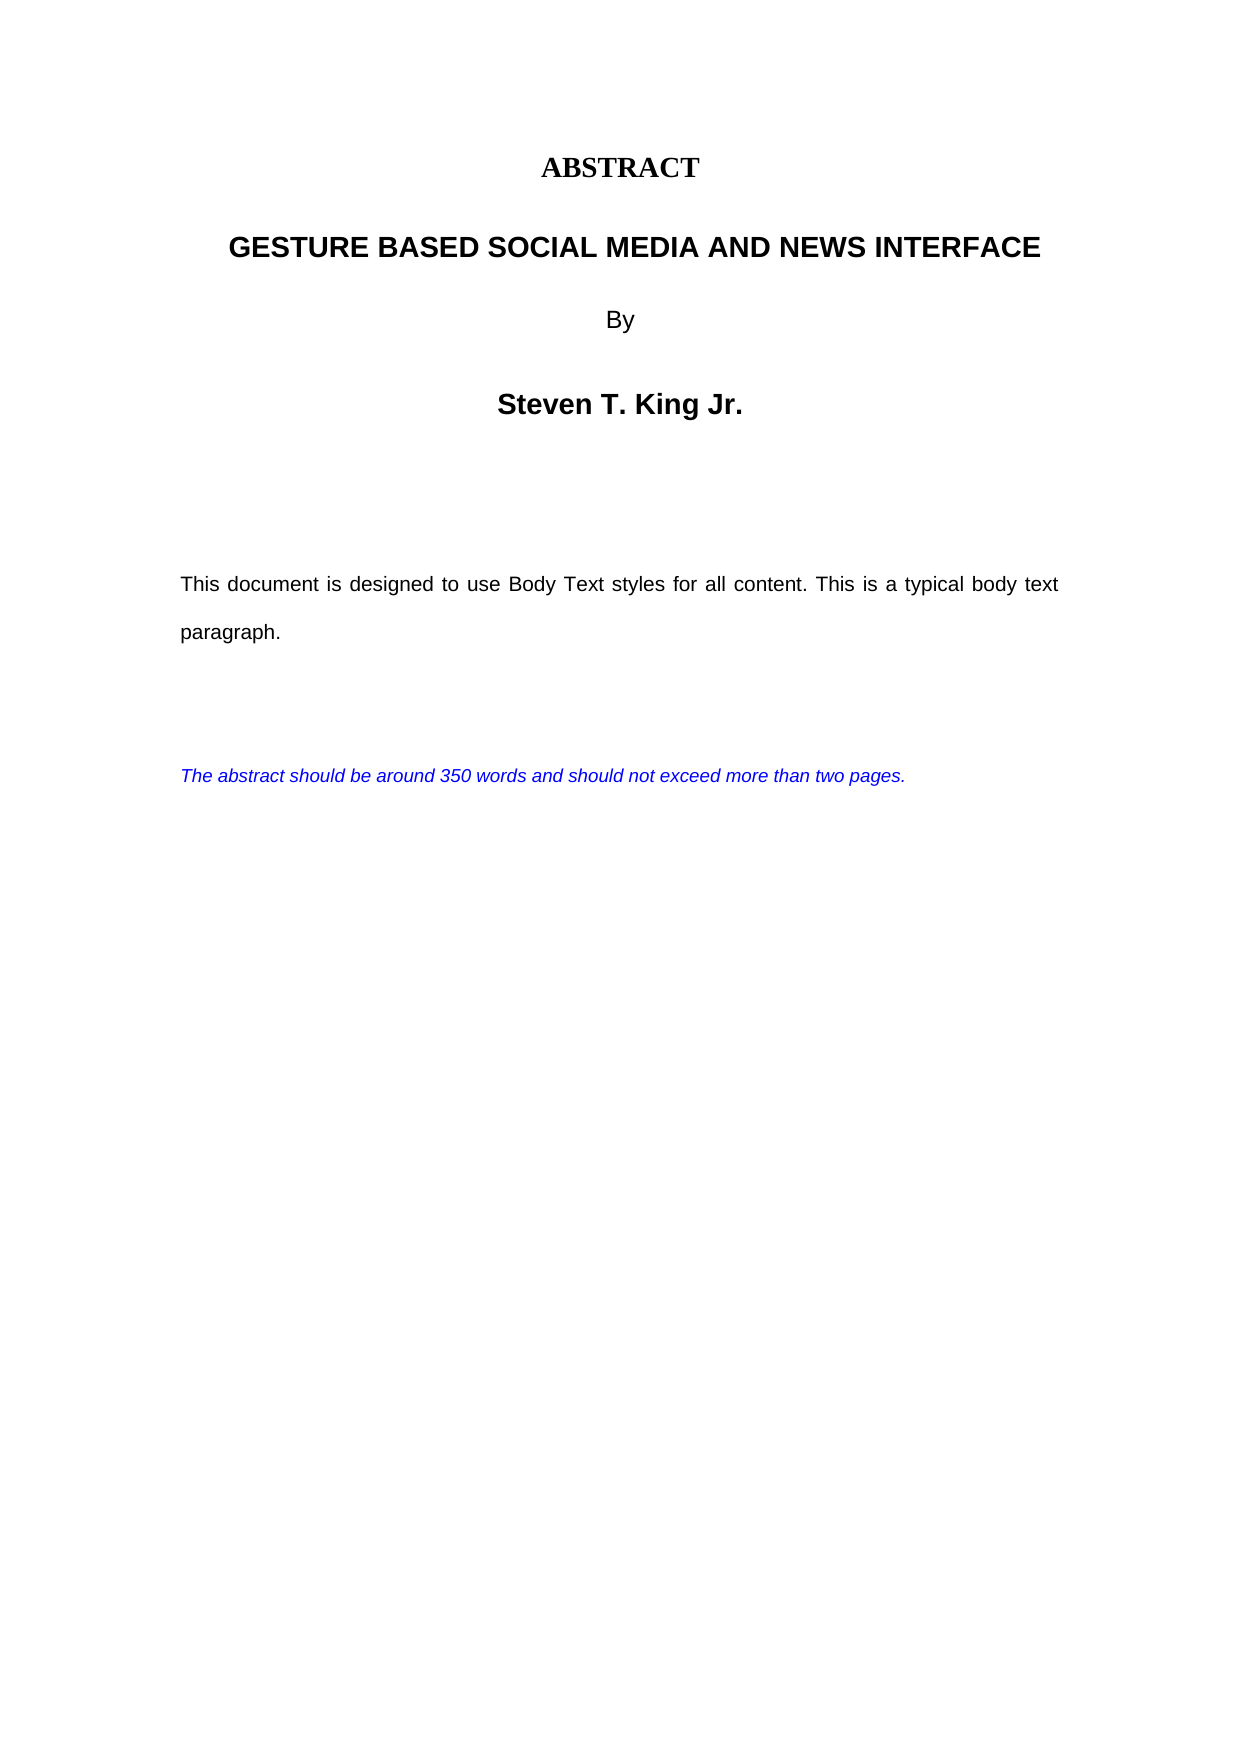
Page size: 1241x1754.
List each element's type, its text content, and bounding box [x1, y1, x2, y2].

text This document is designed to use Body Text styles for all content. This is a typical body text paragraph. [180, 572, 1060, 643]
text By [180, 305, 1060, 334]
text ABSTRACT [180, 150, 1060, 183]
text The abstract should be around 350 words and should not exceed more than two pages. [180, 765, 1060, 808]
title GESTURE BASED SOCIAL MEDIA AND NEWS INTERFACE [210, 229, 1060, 263]
text Steven T. King Jr. [180, 387, 1060, 421]
